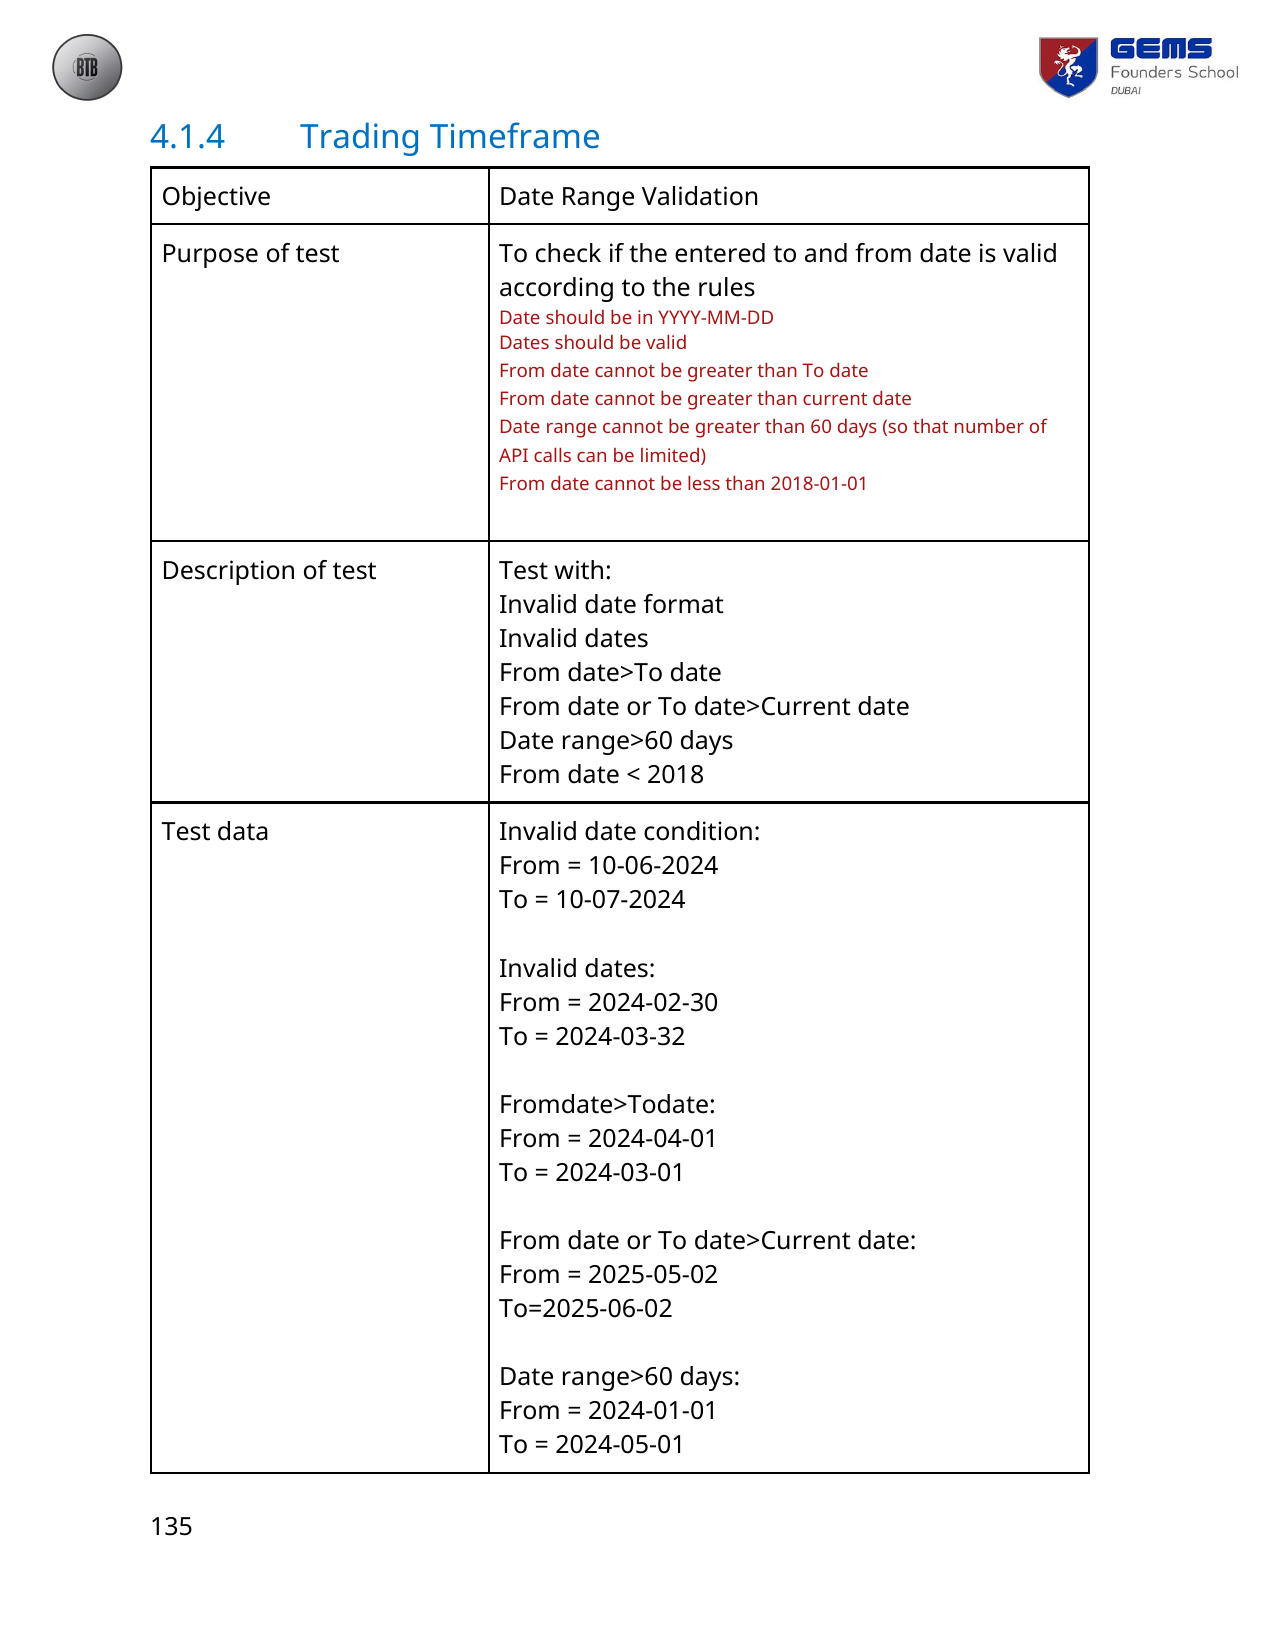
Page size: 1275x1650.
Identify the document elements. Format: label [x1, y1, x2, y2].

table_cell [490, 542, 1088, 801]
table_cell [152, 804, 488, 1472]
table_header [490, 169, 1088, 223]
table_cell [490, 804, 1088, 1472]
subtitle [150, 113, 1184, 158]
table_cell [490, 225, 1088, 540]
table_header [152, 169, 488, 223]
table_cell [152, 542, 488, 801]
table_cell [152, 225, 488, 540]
picture [1034, 32, 1241, 103]
